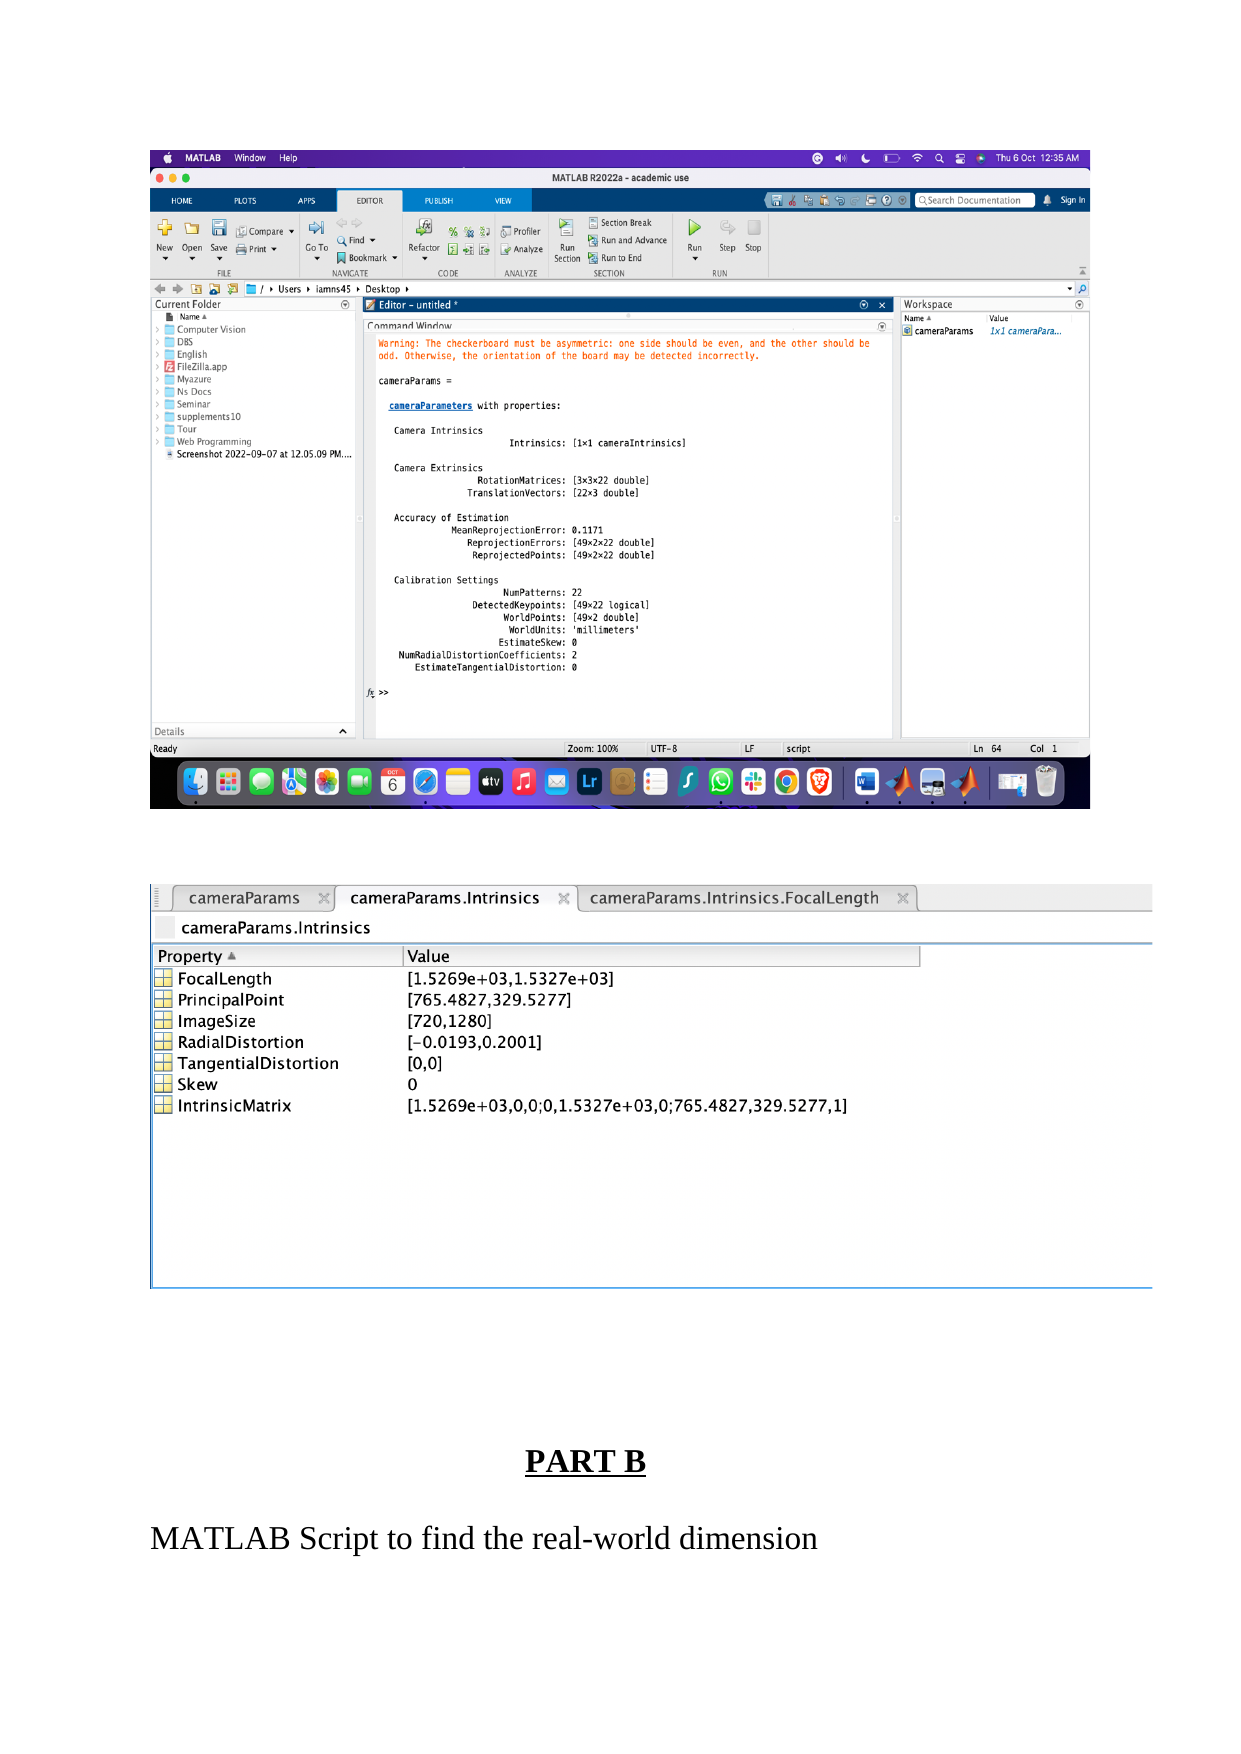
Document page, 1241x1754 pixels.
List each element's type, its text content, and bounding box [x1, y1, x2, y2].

picture [150, 150, 1091, 809]
picture [150, 884, 1153, 1289]
text PART B [150, 1442, 1090, 1480]
text MATLAB Script to find the real-world dimension [150, 1518, 1090, 1557]
